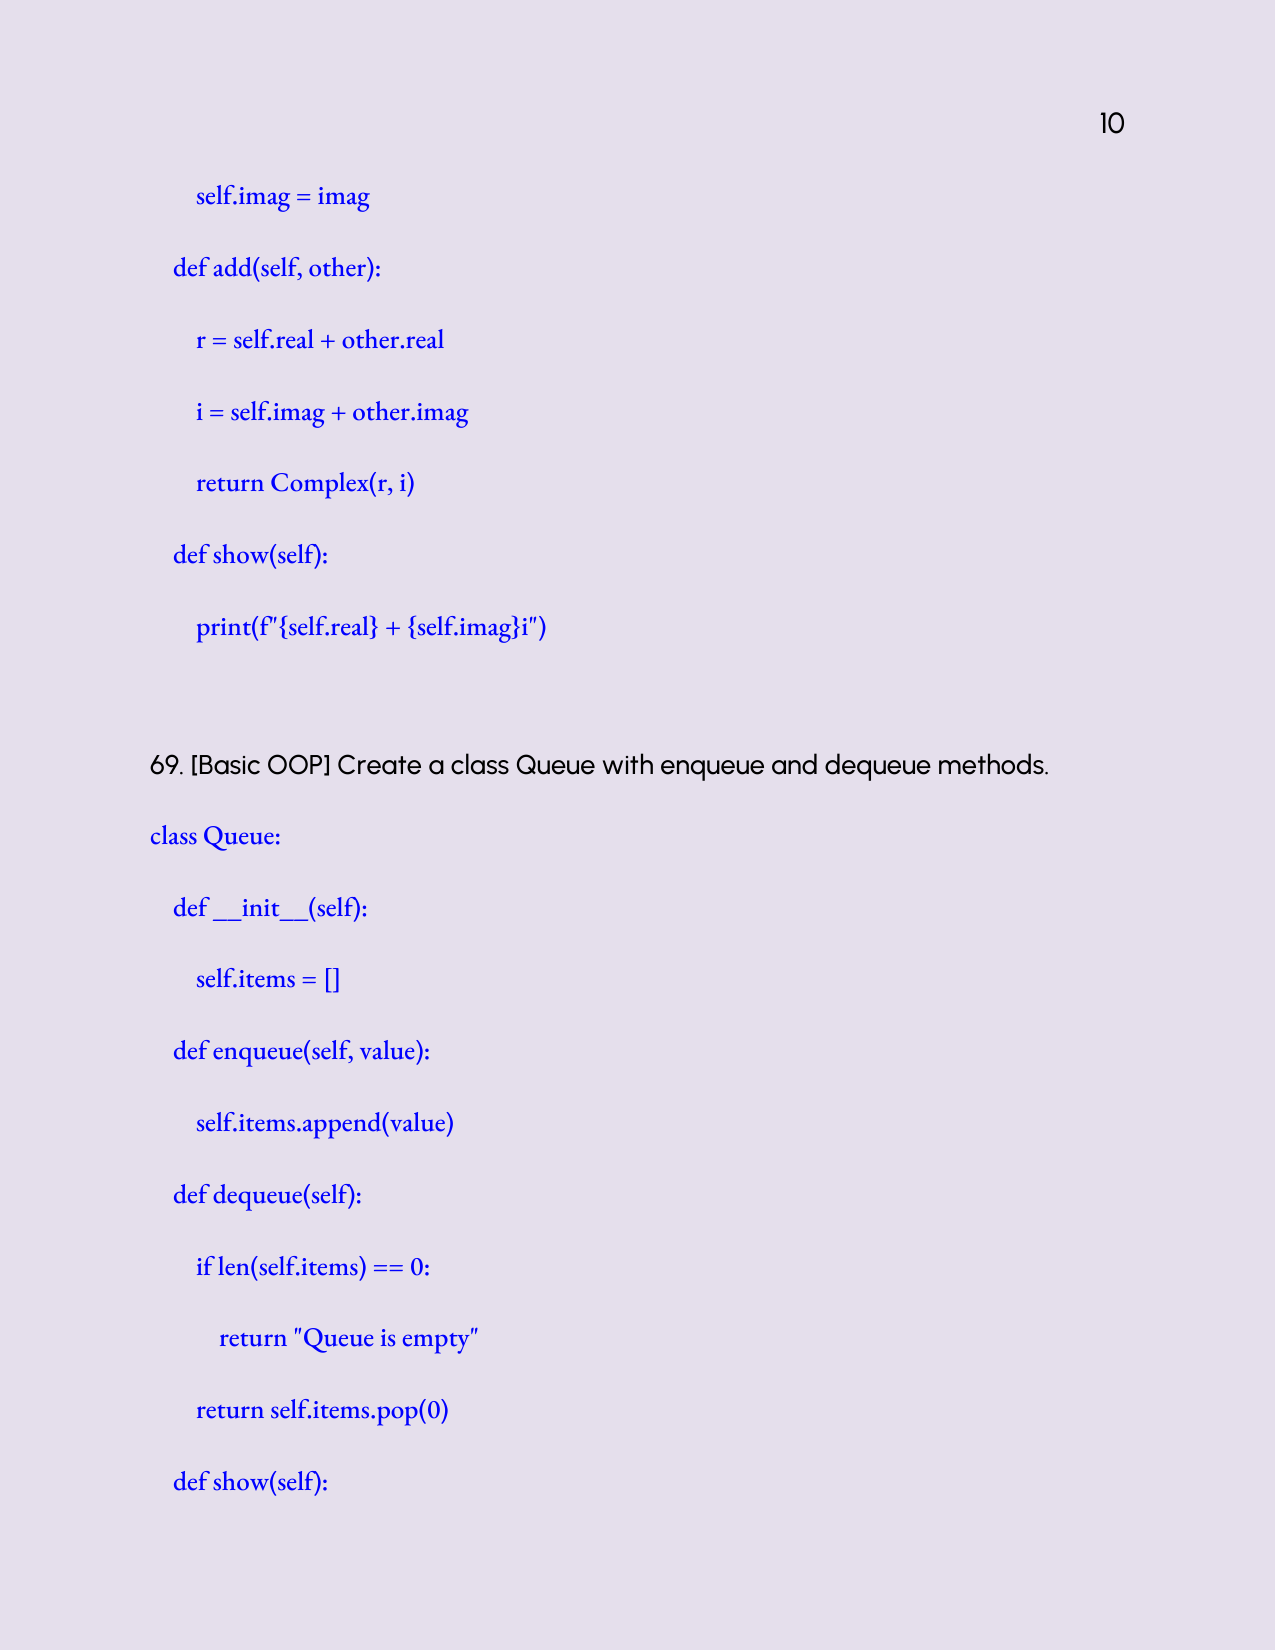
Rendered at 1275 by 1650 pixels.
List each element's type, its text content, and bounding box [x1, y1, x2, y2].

text print(f"{self.real} + {self.imag}i") [150, 608, 1125, 643]
text return self.items.pop(0) [150, 1391, 1125, 1426]
text r = self.real + other.real [150, 321, 1125, 356]
text self.items.append(value) [150, 1104, 1125, 1139]
text return "Queue is empty" [150, 1319, 1125, 1355]
text def dequeue(self): [150, 1176, 1125, 1211]
text def __init__(self): [150, 889, 1125, 924]
text 69. [Basic OOP] Create a class Queue with enqueue and dequeue methods. [150, 748, 1125, 781]
text i = self.imag + other.imag [150, 393, 1125, 428]
text if len(self.items) == 0: [150, 1248, 1125, 1283]
text def show(self): [150, 1463, 1125, 1498]
text return Complex(r, i) [150, 464, 1125, 500]
text self.items = [] [150, 961, 1125, 996]
text def add(self, other): [150, 249, 1125, 284]
text self.imag = imag [150, 177, 1125, 213]
text def show(self): [150, 536, 1125, 572]
text class Queue: [150, 817, 1125, 852]
text def enqueue(self, value): [150, 1032, 1125, 1068]
